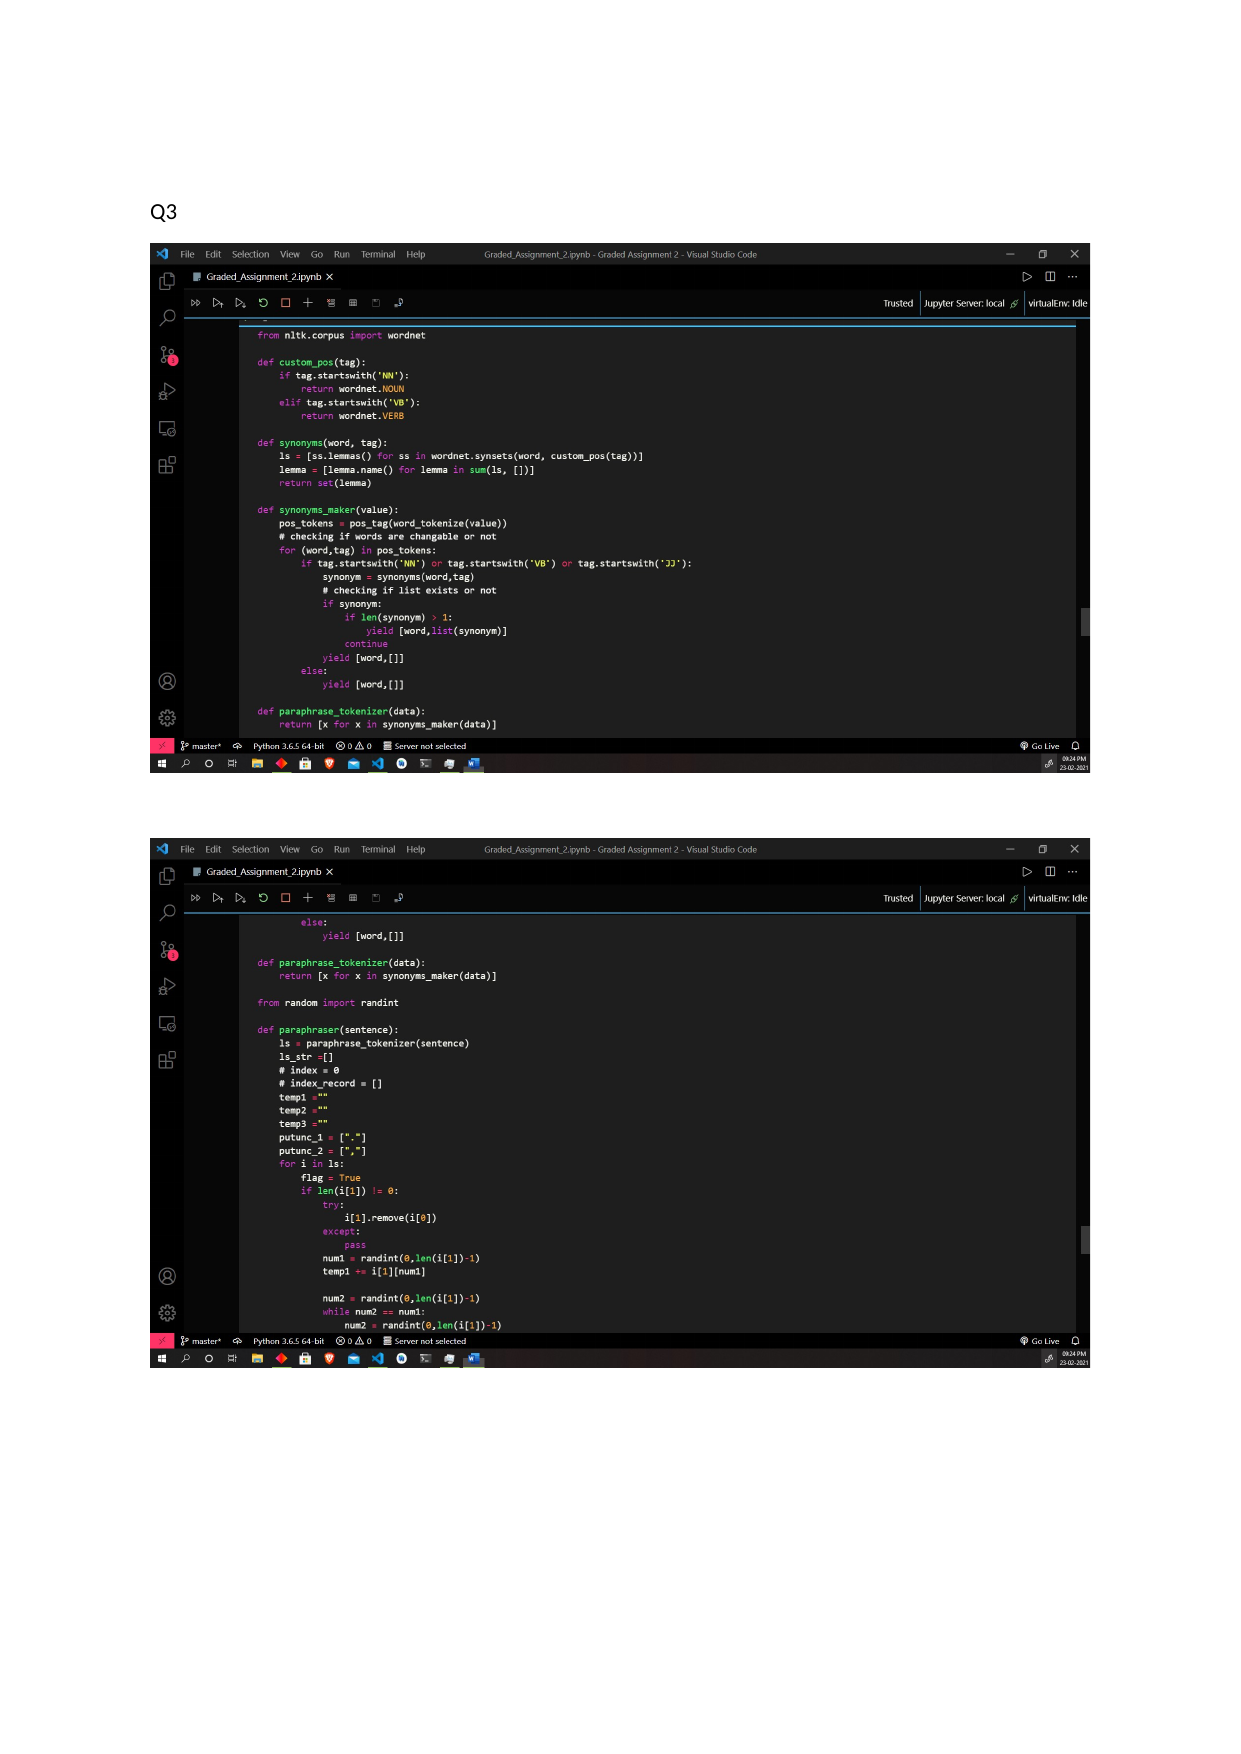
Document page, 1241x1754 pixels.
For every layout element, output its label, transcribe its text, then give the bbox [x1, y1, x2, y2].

text Q3 [150, 197, 1090, 225]
picture [150, 243, 1091, 773]
picture [150, 838, 1091, 1368]
